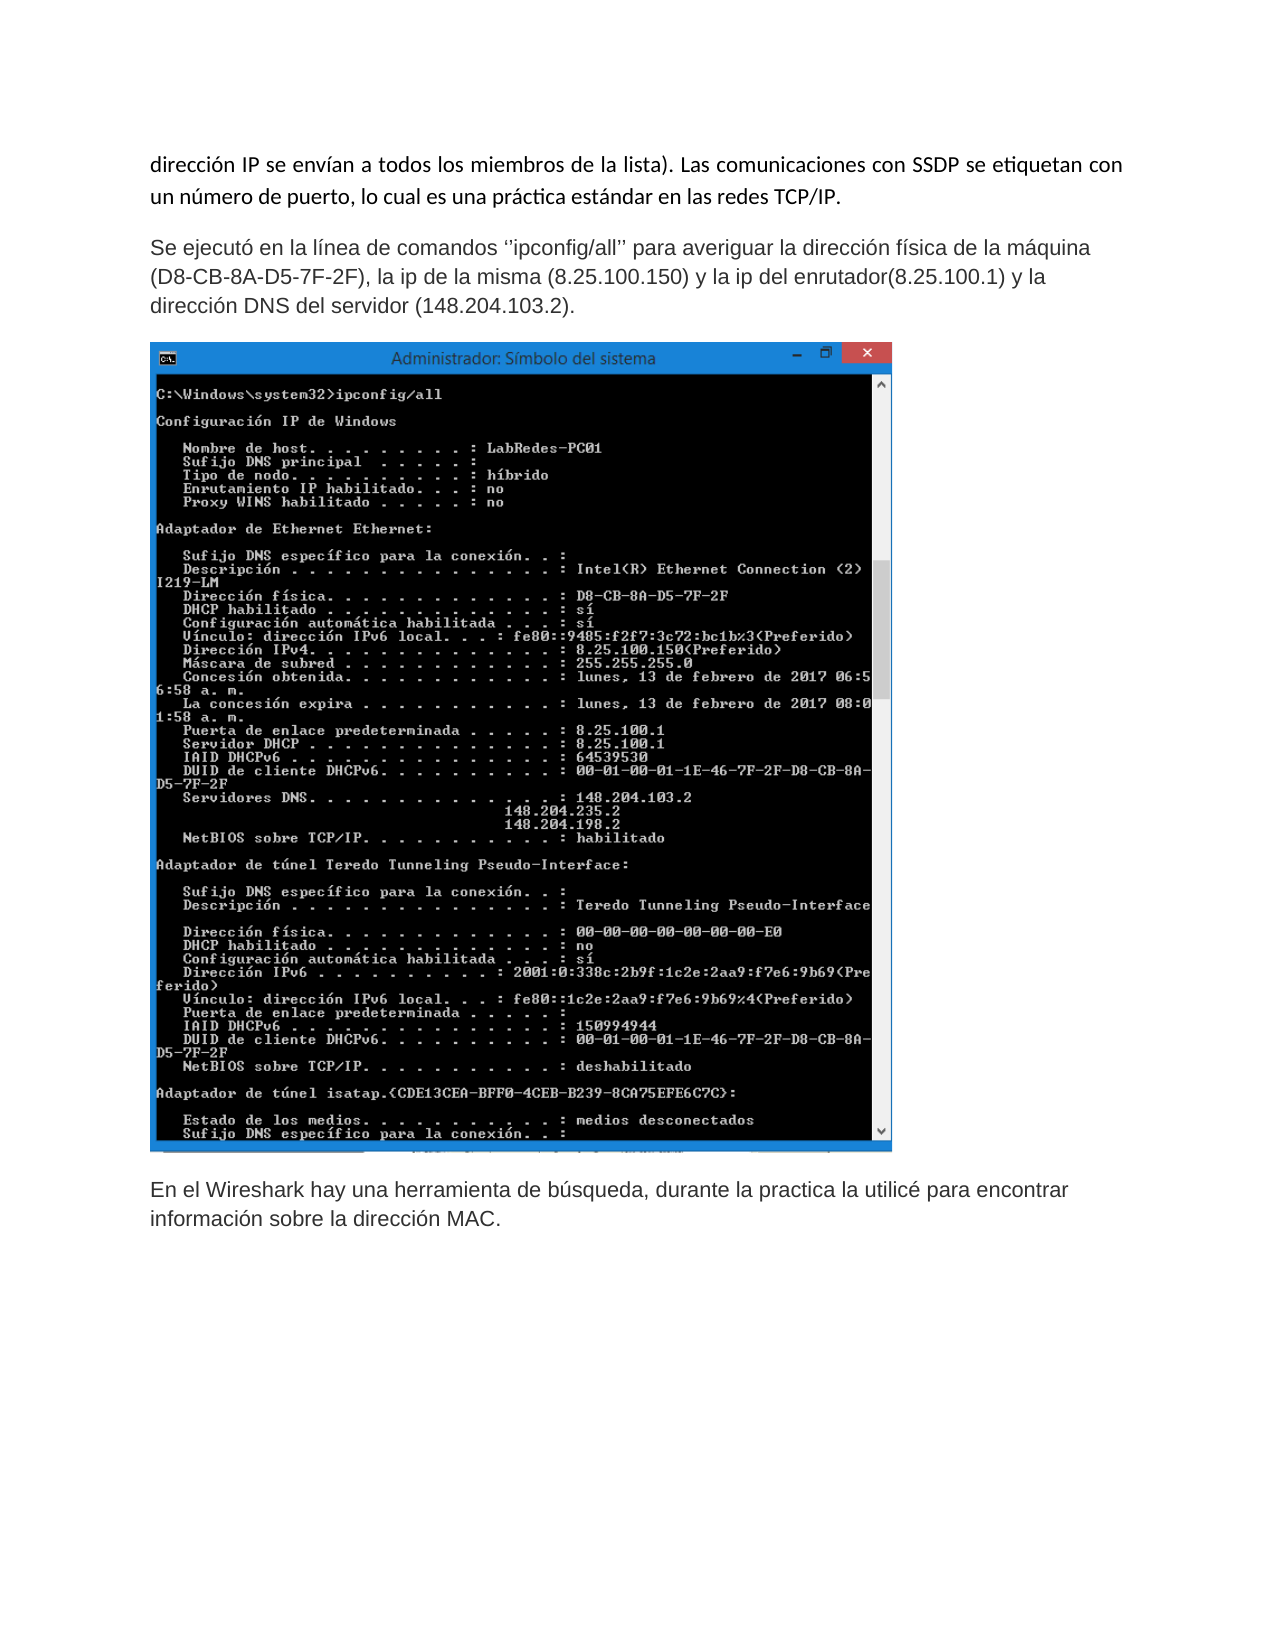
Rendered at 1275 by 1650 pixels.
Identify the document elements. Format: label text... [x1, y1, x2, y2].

text En el Wireshark hay una herramienta de búsqueda, durante la practica la utilicé para encontrar información sobre la dirección MAC. [150, 1177, 1125, 1231]
picture [150, 342, 893, 1153]
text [150, 178, 1125, 210]
text Se ejecutó en la línea de comandos ‘’ipconfig/all’’ para averiguar la dirección física de la máquina (D8-CB-8A-D5-7F-2F), la ip de la misma (8.25.100.150) y la ip del enrutador(8.25.100.1) y la dirección DNS del servidor (148.204.103.2). [150, 235, 1125, 318]
